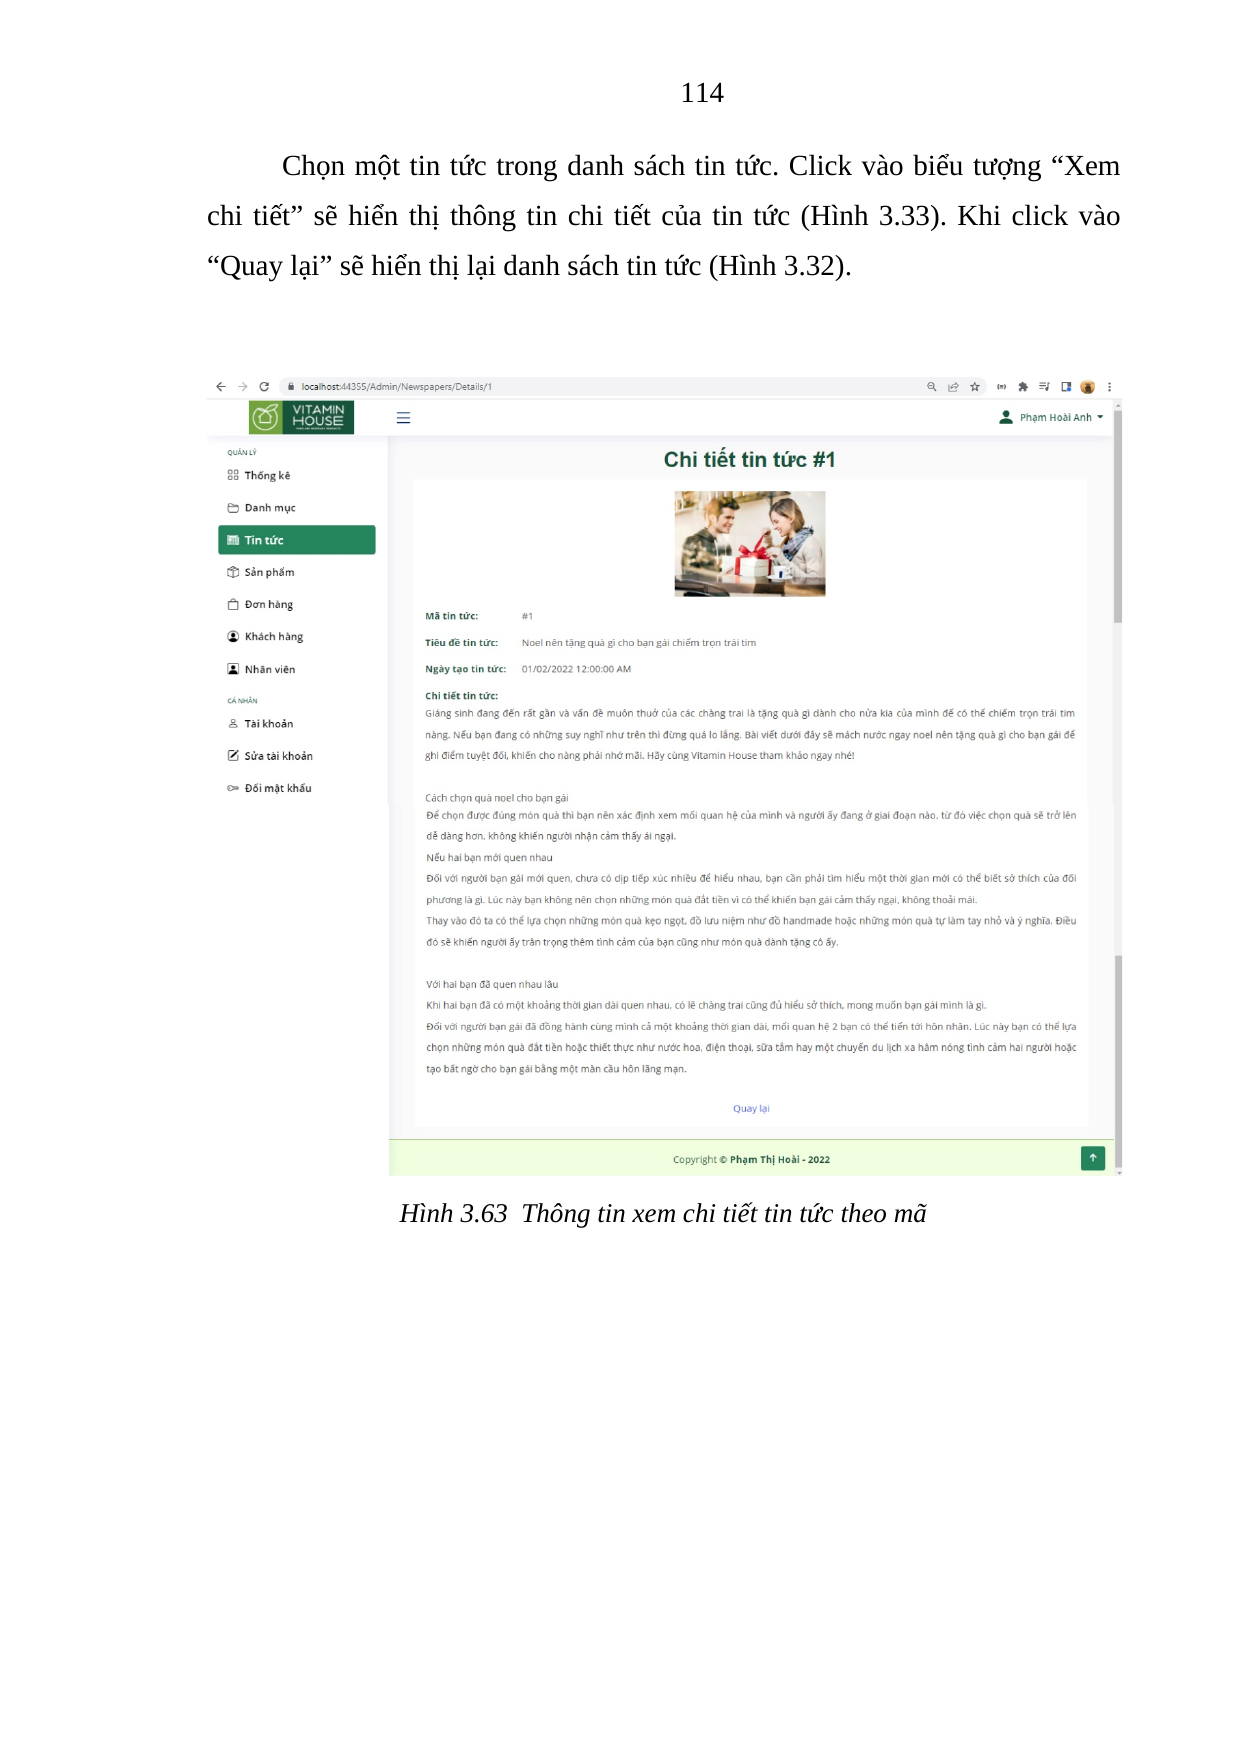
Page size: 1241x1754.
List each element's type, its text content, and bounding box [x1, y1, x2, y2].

text Chọn một tin tức trong danh sách tin tức. Click vào biểu tượng “Xem chi tiết” sẽ hiển thị thông tin chi tiết của tin tức (Hình 3.33). Khi click vào “Quay lại” sẽ hiển thị lại danh sách tin tức (Hình 3.32). [207, 148, 1122, 282]
picture [206, 348, 1123, 1176]
